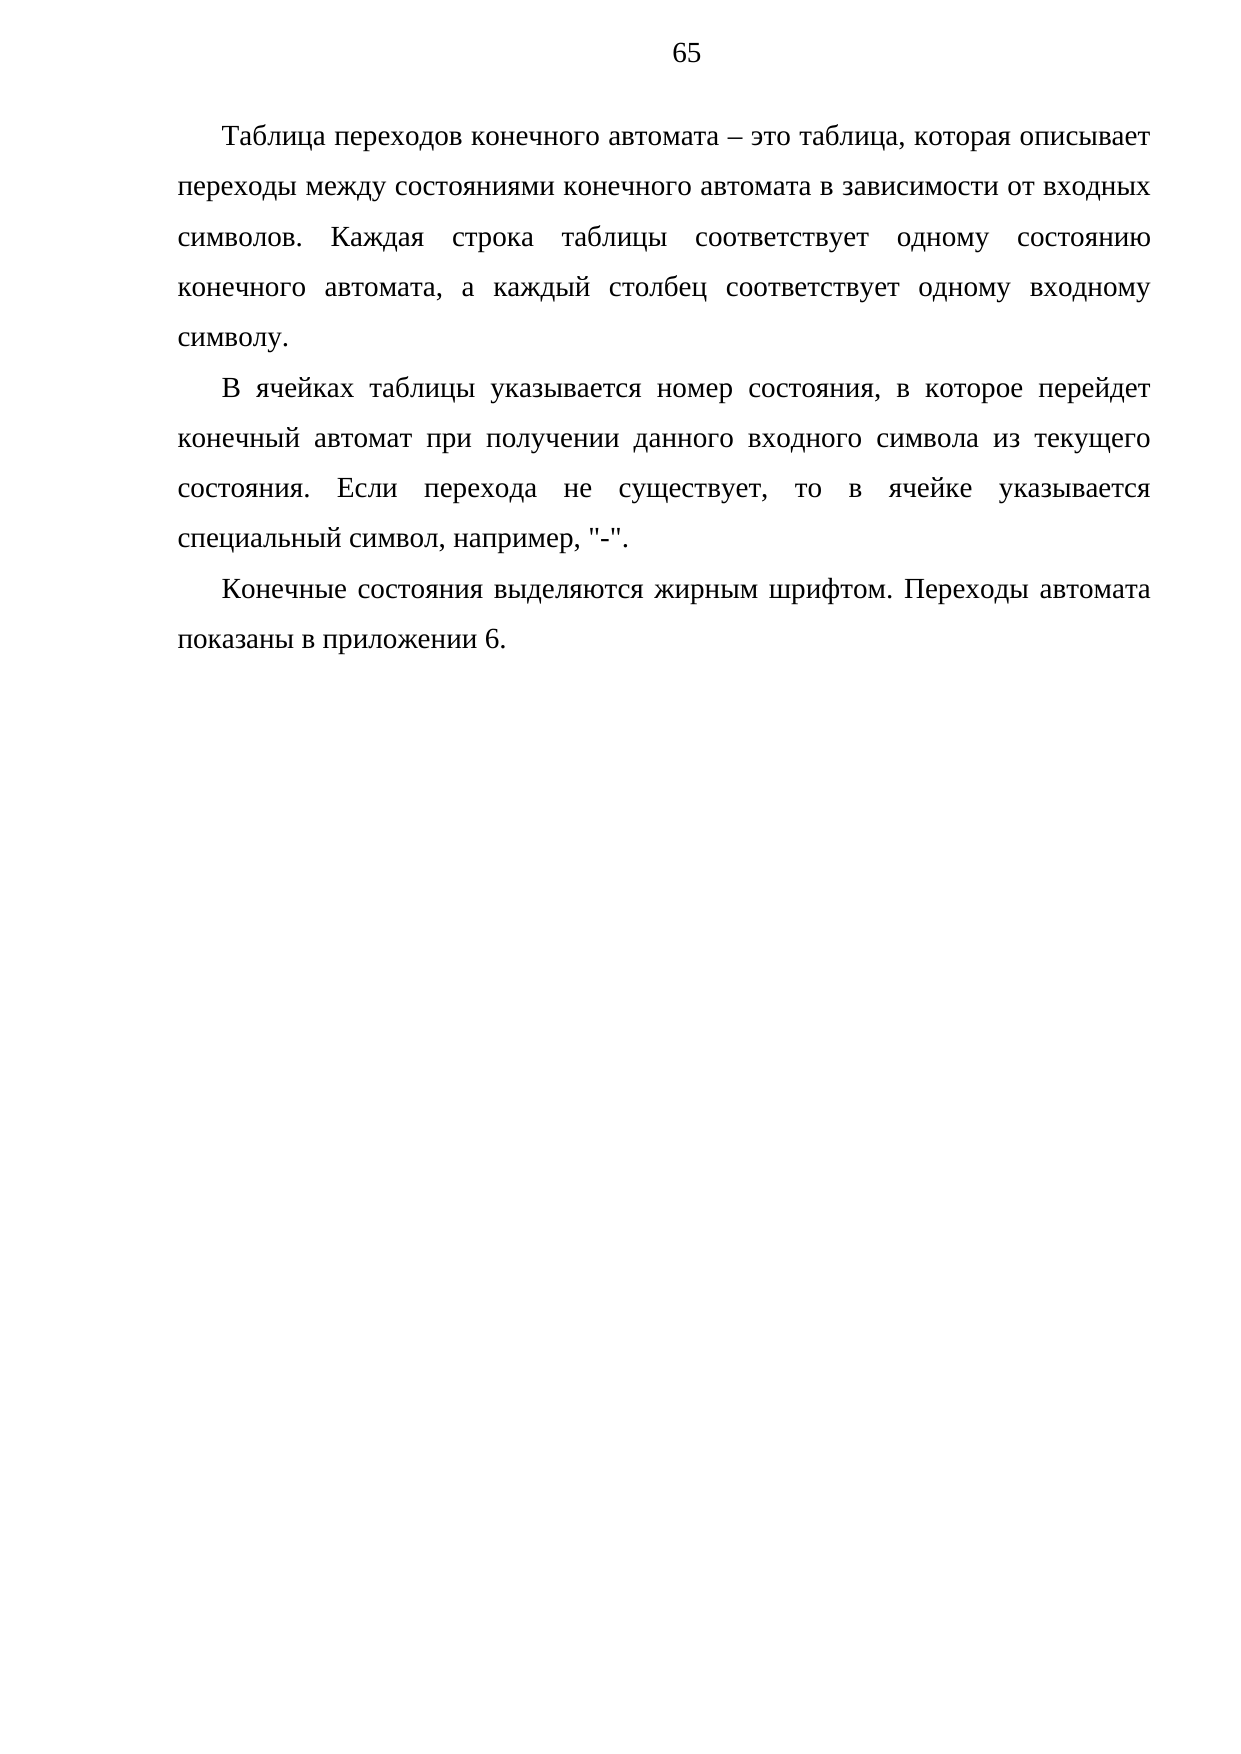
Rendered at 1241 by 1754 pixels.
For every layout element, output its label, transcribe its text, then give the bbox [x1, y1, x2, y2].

text Таблица переходов конечного автомата – это таблица, которая описывает переходы между состояниями конечного автомата в зависимости от входных символов. Каждая строка таблицы соответствует одному состоянию конечного автомата, а каждый столбец соответствует одному входному символу. [177, 118, 1152, 353]
text В ячейках таблицы указывается номер состояния, в которое перейдет конечный автомат при получении данного входного символа из текущего состояния. Если перехода не существует, то в ячейке указывается специальный символ, например, "-". [177, 370, 1152, 554]
text Конечные состояния выделяются жирным шрифтом. Переходы автомата показаны в приложении 6. [177, 571, 1152, 655]
